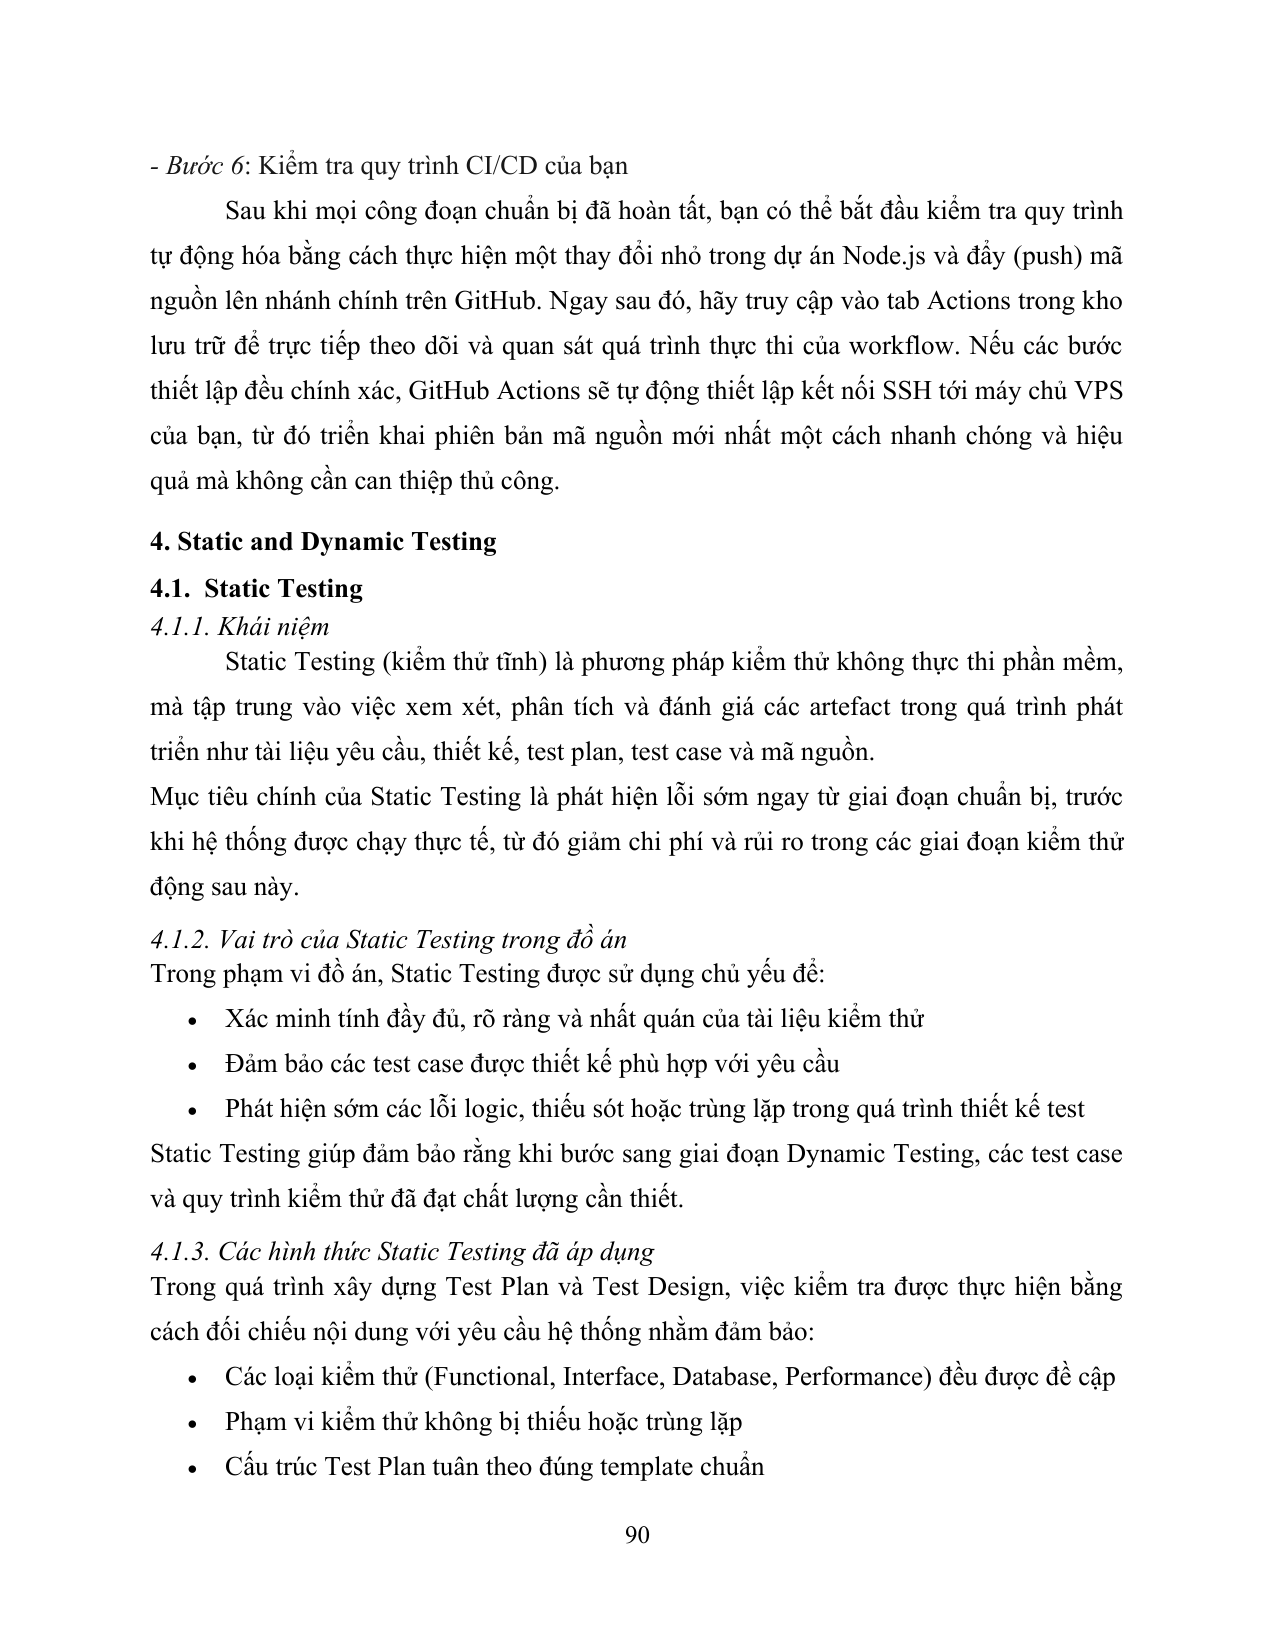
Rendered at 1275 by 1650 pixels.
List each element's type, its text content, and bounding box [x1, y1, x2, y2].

list Các loại kiểm thử (Functional, Interface, Database, Performance) đều được đề cập [187, 1361, 1125, 1391]
list Phát hiện sớm các lỗi logic, thiếu sót hoặc trùng lặp trong quá trình thiết kế test [187, 1093, 1125, 1123]
subtitle 4.1.2. Vai trò của Static Testing trong đồ án [150, 924, 1125, 954]
subtitle 4.1.3. Các hình thức Static Testing đã áp dụng [150, 1237, 1125, 1267]
subtitle 4.1. Static Testing [150, 573, 1125, 603]
text Trong quá trình xây dựng Test Plan và Test Design, việc kiểm tra được thực hiện bằng cách đối chiếu nội dung với yêu cầu hệ thống nhằm đảm bảo: [150, 1271, 1125, 1346]
subtitle 4. Static and Dynamic Testing [150, 527, 1125, 557]
list Phạm vi kiểm thử không bị thiếu hoặc trùng lặp [187, 1406, 1125, 1436]
text Trong phạm vi đồ án, Static Testing được sử dụng chủ yếu để: [150, 958, 1125, 988]
list Cấu trúc Test Plan tuân theo đúng template chuẩn [187, 1451, 1125, 1481]
subtitle 4.1.1. Khái niệm [150, 612, 1125, 642]
list Đảm bảo các test case được thiết kế phù hợp với yêu cầu [187, 1048, 1125, 1078]
text Static Testing giúp đảm bảo rằng khi bước sang giai đoạn Dynamic Testing, các test case và quy trình kiểm thử đã đạt chất lượng cần thiết. [150, 1138, 1125, 1213]
text Mục tiêu chính của Static Testing là phát hiện lỗi sớm ngay từ giai đoạn chuẩn bị, trước khi hệ thống được chạy thực tế, từ đó giảm chi phí và rủi ro trong các giai đoạn kiểm thử động sau này. [150, 781, 1125, 901]
text - Bước 6: Kiểm tra quy trình CI/CD của bạn [150, 150, 1125, 180]
list Xác minh tính đầy đủ, rõ ràng và nhất quán của tài liệu kiểm thử [187, 1003, 1125, 1033]
text Sau khi mọi công đoạn chuẩn bị đã hoàn tất, bạn có thể bắt đầu kiểm tra quy trình tự động hóa bằng cách thực hiện một thay đổi nhỏ trong dự án Node.js và đẩy (push) mã nguồn lên nhánh chính trên GitHub. Ngay sau đó, hãy truy cập vào tab Actions trong kho lưu trữ để trực tiếp theo dõi và quan sát quá trình thực thi của workflow. Nếu các bước thiết lập đều chính xác, GitHub Actions sẽ tự động thiết lập kết nối SSH tới máy chủ VPS của bạn, từ đó triển khai phiên bản mã nguồn mới nhất một cách nhanh chóng và hiệu quả mà không cần can thiệp thủ công. [150, 195, 1125, 495]
text Static Testing (kiểm thử tĩnh) là phương pháp kiểm thử không thực thi phần mềm, mà tập trung vào việc xem xét, phân tích và đánh giá các artefact trong quá trình phát triển như tài liệu yêu cầu, thiết kế, test plan, test case và mã nguồn. [150, 646, 1125, 766]
